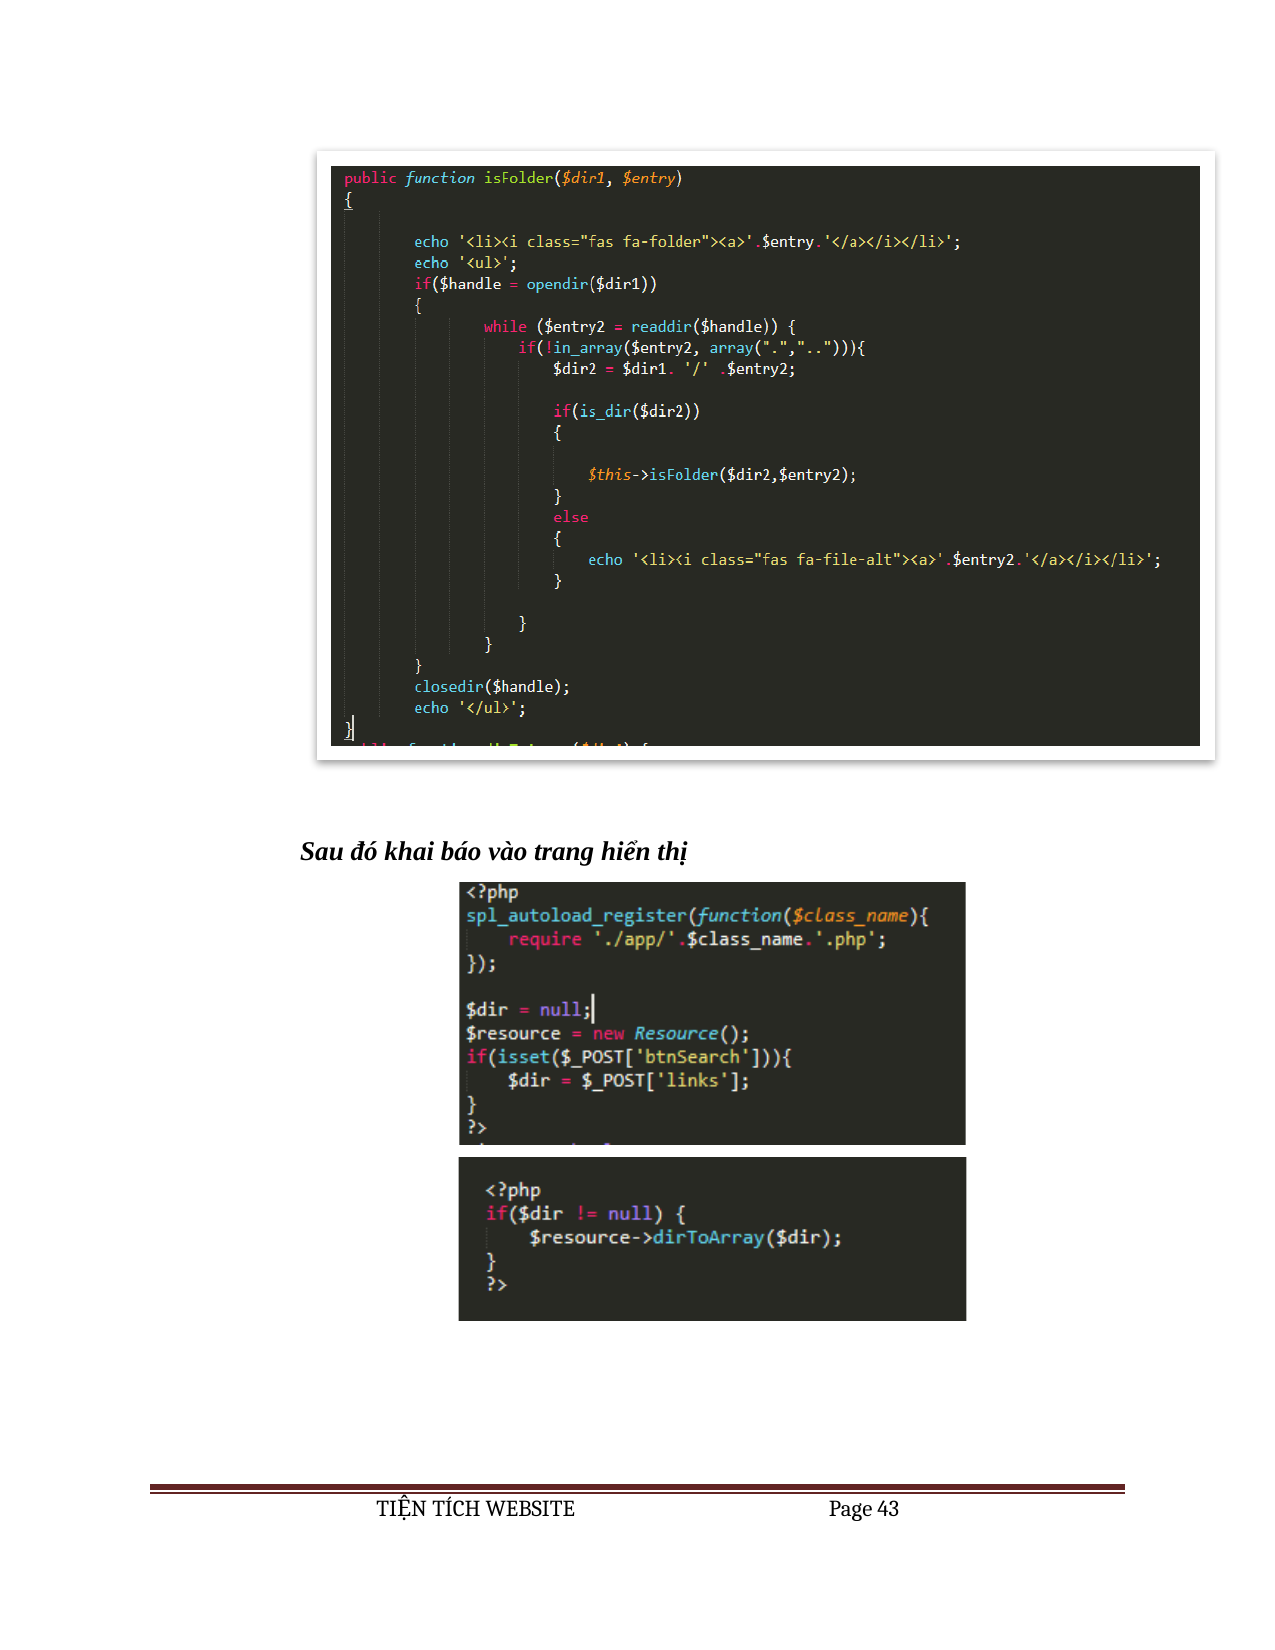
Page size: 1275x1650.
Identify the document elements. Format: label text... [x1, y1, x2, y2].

list Sau đó khai báo vào trang hiển thị [300, 835, 1125, 867]
picture [331, 166, 1200, 746]
picture [458, 1157, 967, 1321]
picture [459, 882, 966, 1145]
